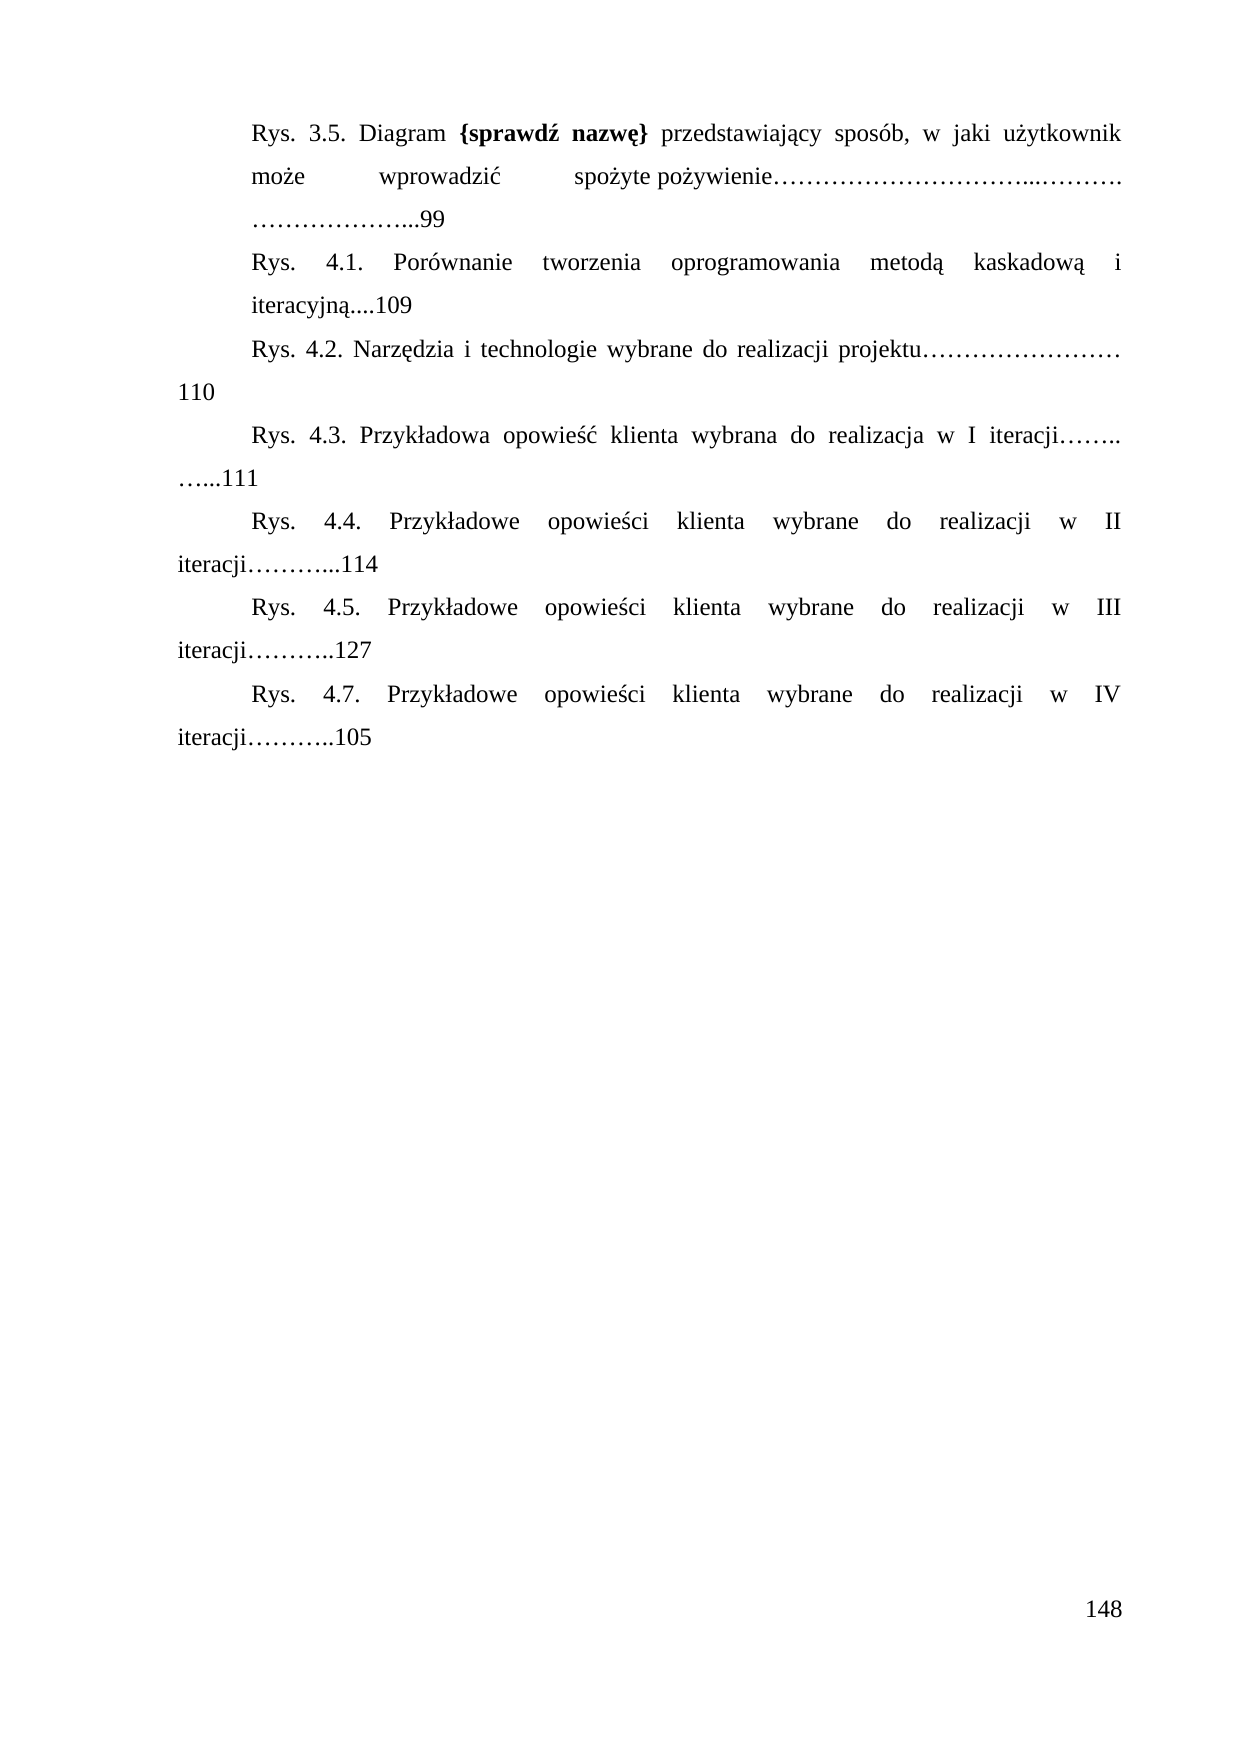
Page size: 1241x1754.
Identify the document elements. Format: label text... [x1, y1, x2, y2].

text Rys. 4.1. Porównanie tworzenia oprogramowania metodą kaskadową i iteracyjną....109 [251, 247, 1122, 319]
text Rys. 4.2. Narzędzia i technologie wybrane do realizacji projektu……………………110 [177, 334, 1122, 406]
text Rys. 4.3. Przykładowa opowieść klienta wybrana do realizacja w I iteracji……..…...111 [177, 420, 1122, 492]
text Rys. 3.5. Diagram {sprawdź nazwę} przedstawiający sposób, w jaki użytkownik może wprowadzić spożyte pożywienie…………………………...……….………………...99 [251, 118, 1122, 233]
text Rys. 4.7. Przykładowe opowieści klienta wybrane do realizacji w IV iteracji………..105 [177, 679, 1122, 751]
text Rys. 4.4. Przykładowe opowieści klienta wybrane do realizacji w II iteracji………...114 [177, 506, 1122, 578]
text Rys. 4.5. Przykładowe opowieści klienta wybrane do realizacji w III iteracji………..127 [177, 592, 1122, 664]
